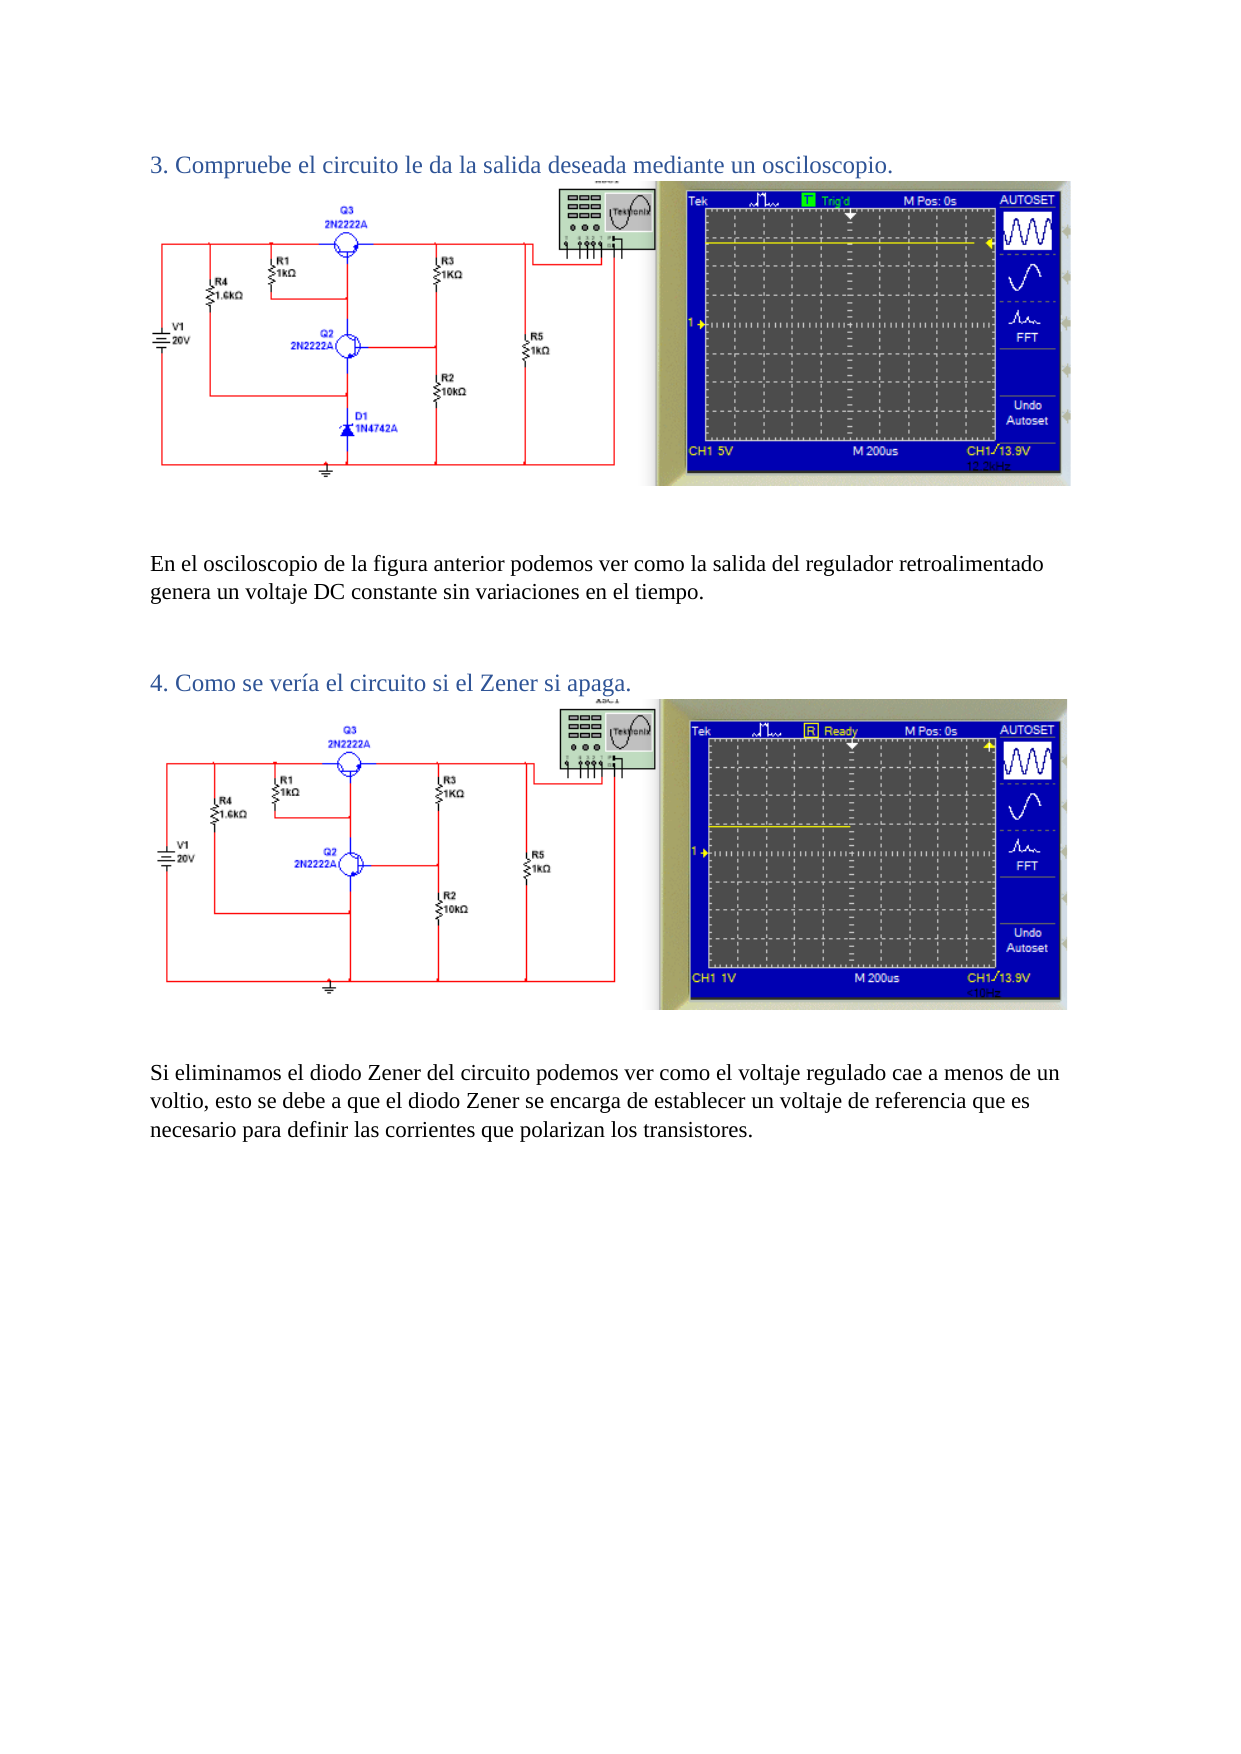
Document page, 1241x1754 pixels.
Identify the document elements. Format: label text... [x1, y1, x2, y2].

picture [150, 181, 1071, 486]
picture [150, 699, 1068, 1010]
subtitle 4. Como se vería el circuito si el Zener si apaga. [150, 668, 1090, 697]
text En el osciloscopio de la figura anterior podemos ver como la salida del regulador retroalimentado genera un voltaje DC constante sin variaciones en el tiempo. [150, 550, 1090, 604]
text Si eliminamos el diodo Zener del circuito podemos ver como el voltaje regulado cae a menos de un voltio, esto se debe a que el diodo Zener se encarga de establecer un voltaje de referencia que es necesario para definir las corrientes que polarizan los transistores. [150, 1059, 1090, 1142]
subtitle 3. Compruebe el circuito le da la salida deseada mediante un osciloscopio. [150, 150, 1090, 179]
